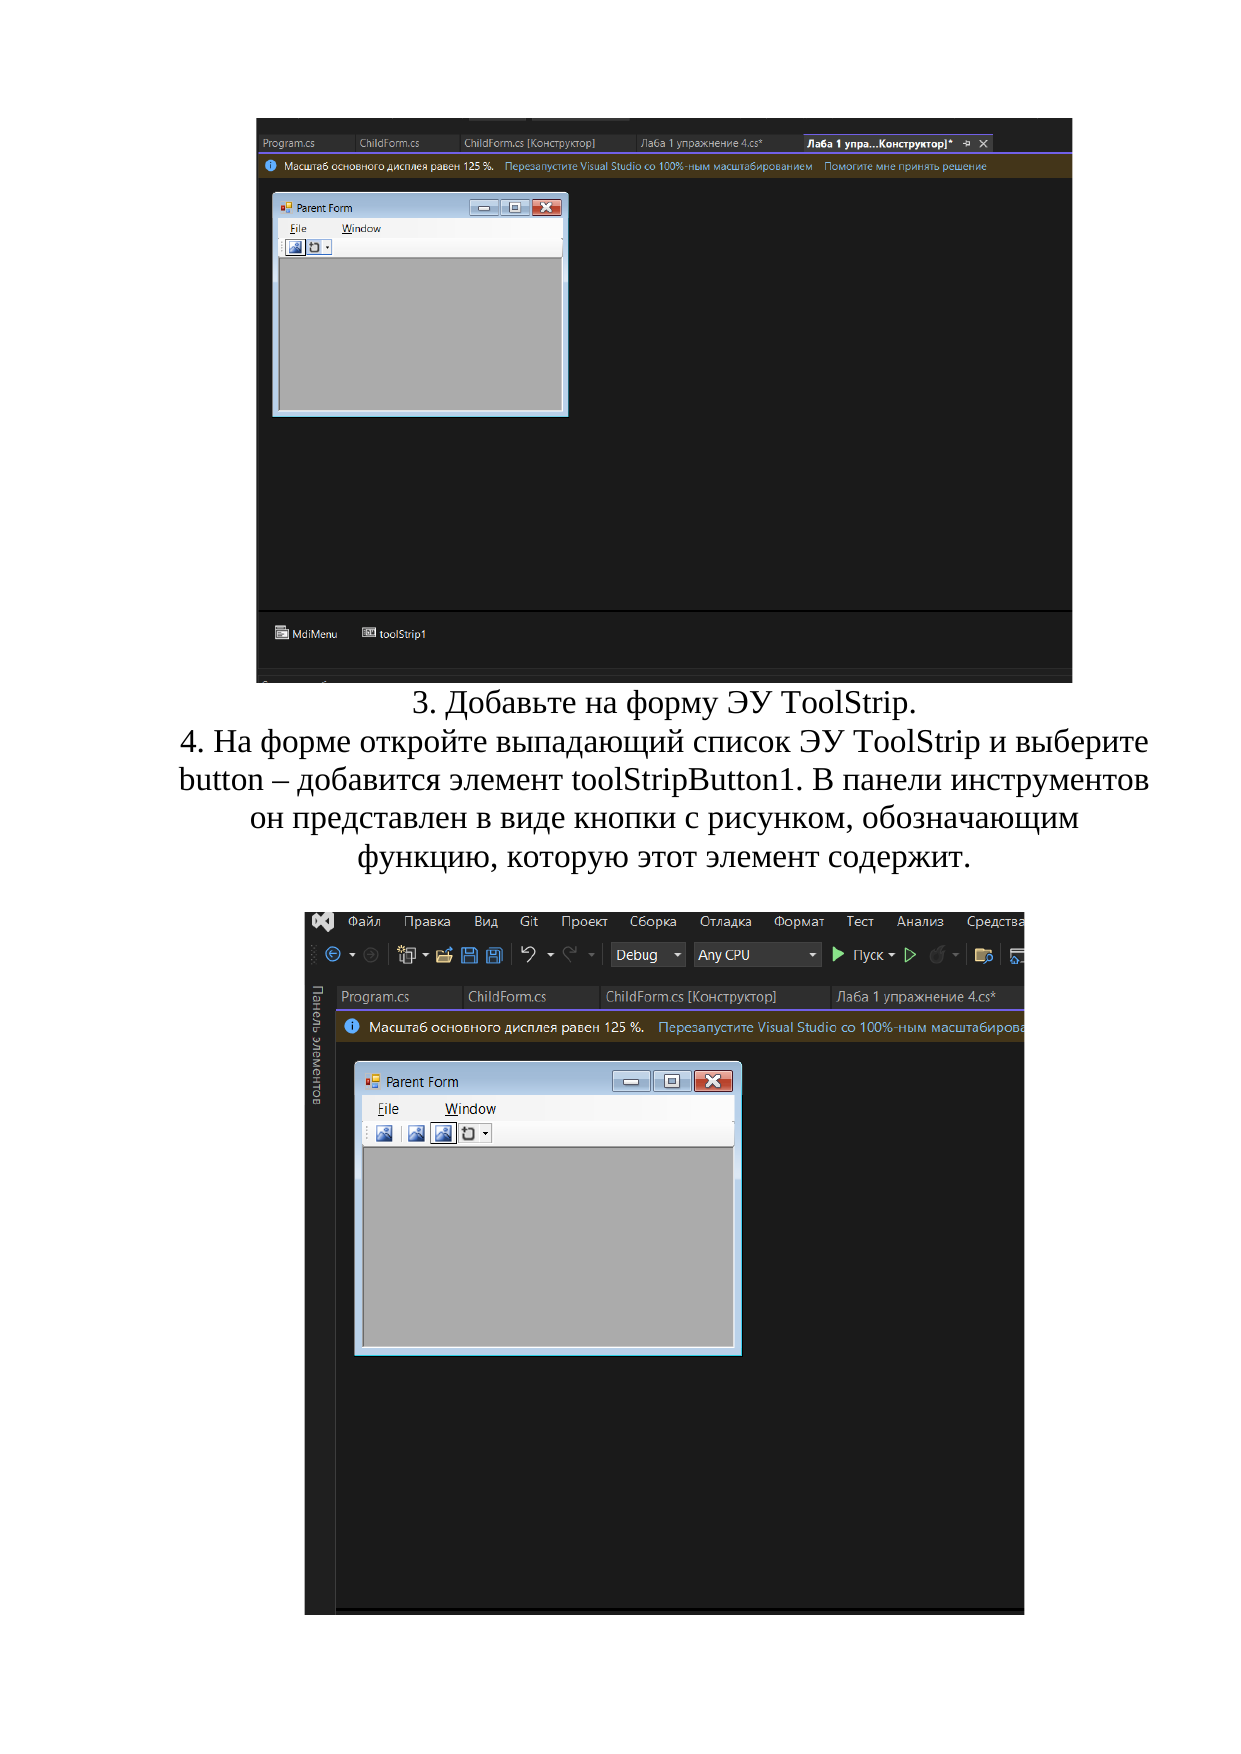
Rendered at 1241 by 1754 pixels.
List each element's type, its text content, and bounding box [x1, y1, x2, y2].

text 3. Добавьте на форму ЭУ ToolStrip. [177, 683, 1152, 721]
text button – добавится элемент toolStripButton1. В панели инструментов он представлен в виде кнопки с рисунком, обозначающим функцию, которую этот элемент содержит. [177, 759, 1152, 874]
picture [304, 912, 1025, 1615]
text 4. На форме откройте выпадающий список ЭУ ToolStrip и выберите [177, 721, 1152, 759]
picture [256, 118, 1073, 683]
